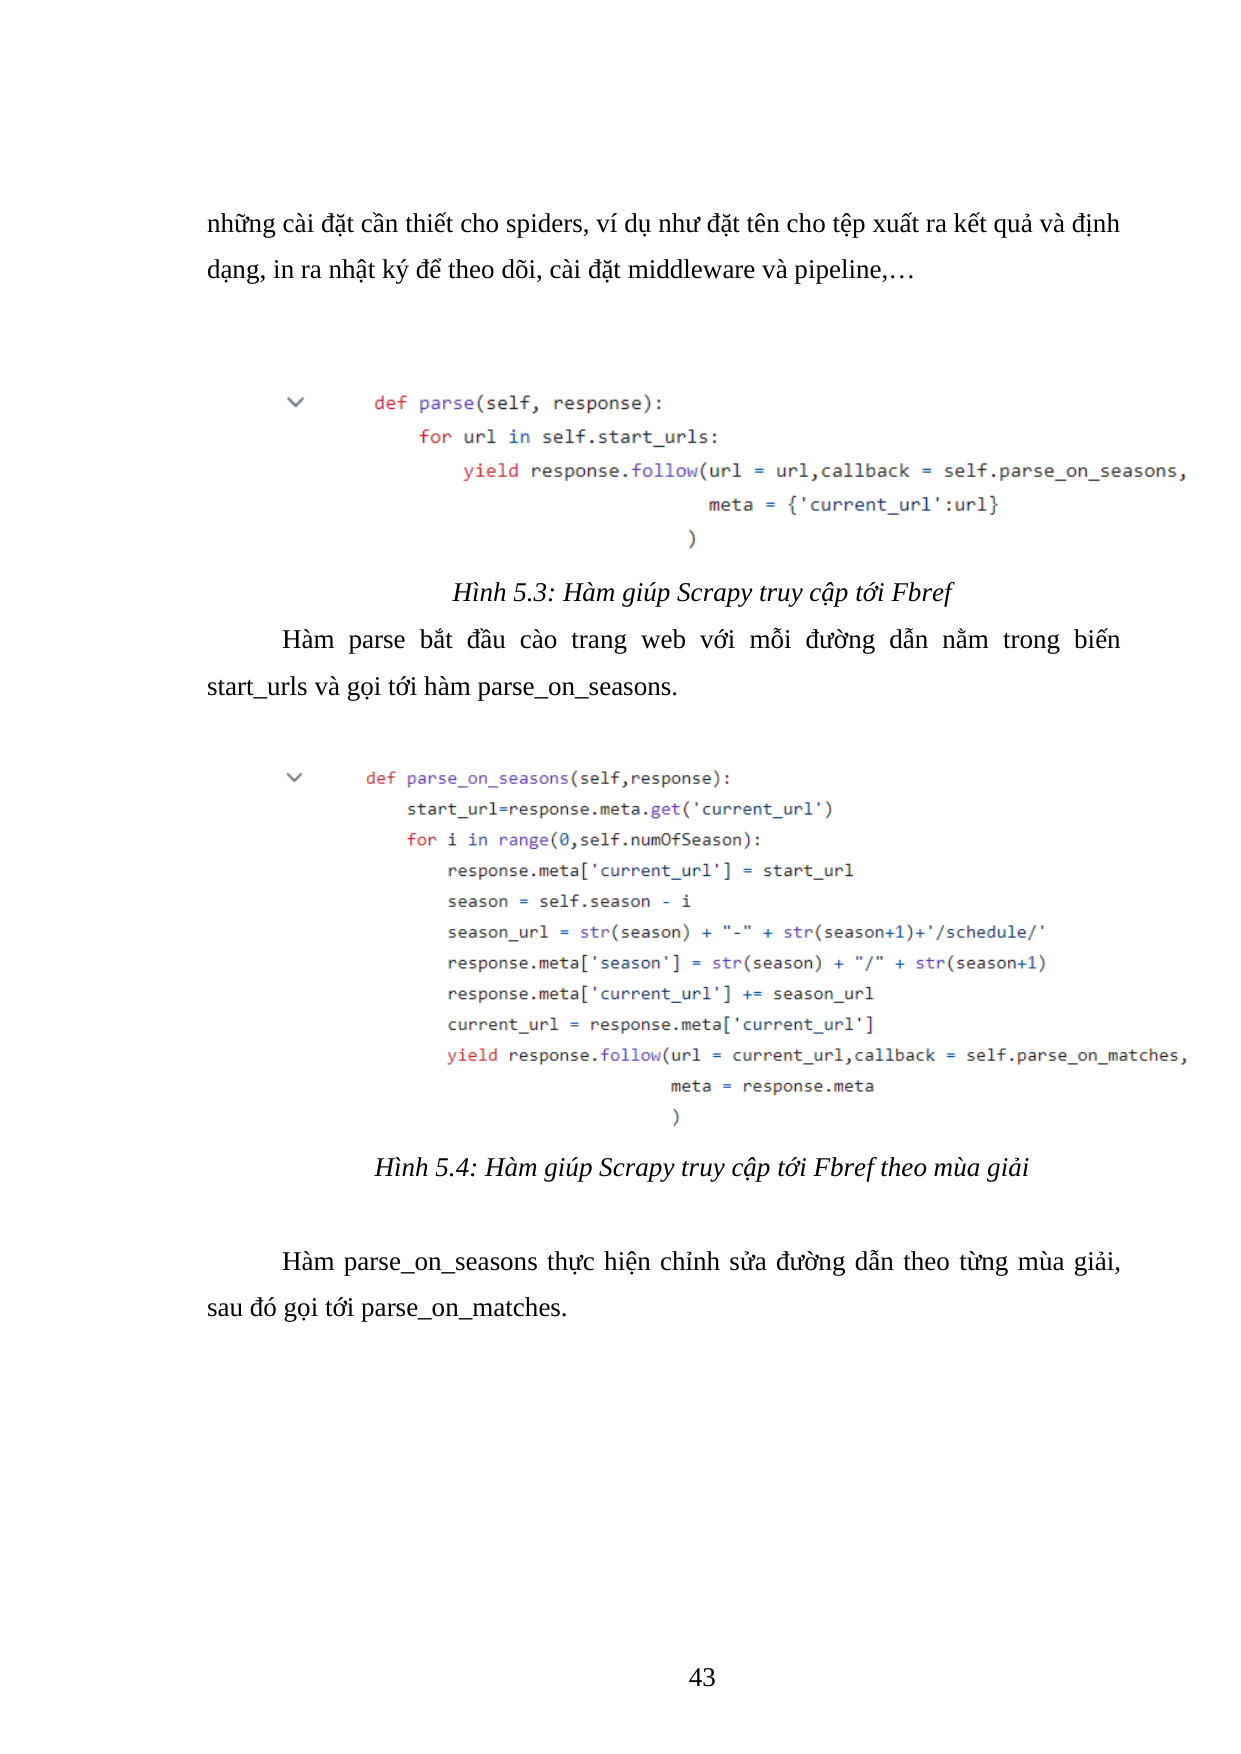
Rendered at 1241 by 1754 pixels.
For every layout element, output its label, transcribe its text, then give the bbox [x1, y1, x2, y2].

picture [281, 763, 1198, 1136]
picture [281, 389, 1198, 561]
text Hình 5.4: Hàm giúp Scrapy truy cập tới Fbref theo mùa giải [207, 1151, 1122, 1183]
text Hàm parse_on_seasons thực hiện chỉnh sửa đường dẫn theo từng mùa giải, sau đó gọi tới parse_on_matches. [207, 1245, 1122, 1323]
text Hàm parse bắt đầu cào trang web với mỗi đường dẫn nằm trong biến start_urls và gọi tới hàm parse_on_seasons. [207, 623, 1122, 701]
text Hình 5.3: Hàm giúp Scrapy truy cập tới Fbref [207, 576, 1122, 608]
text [207, 207, 1122, 284]
